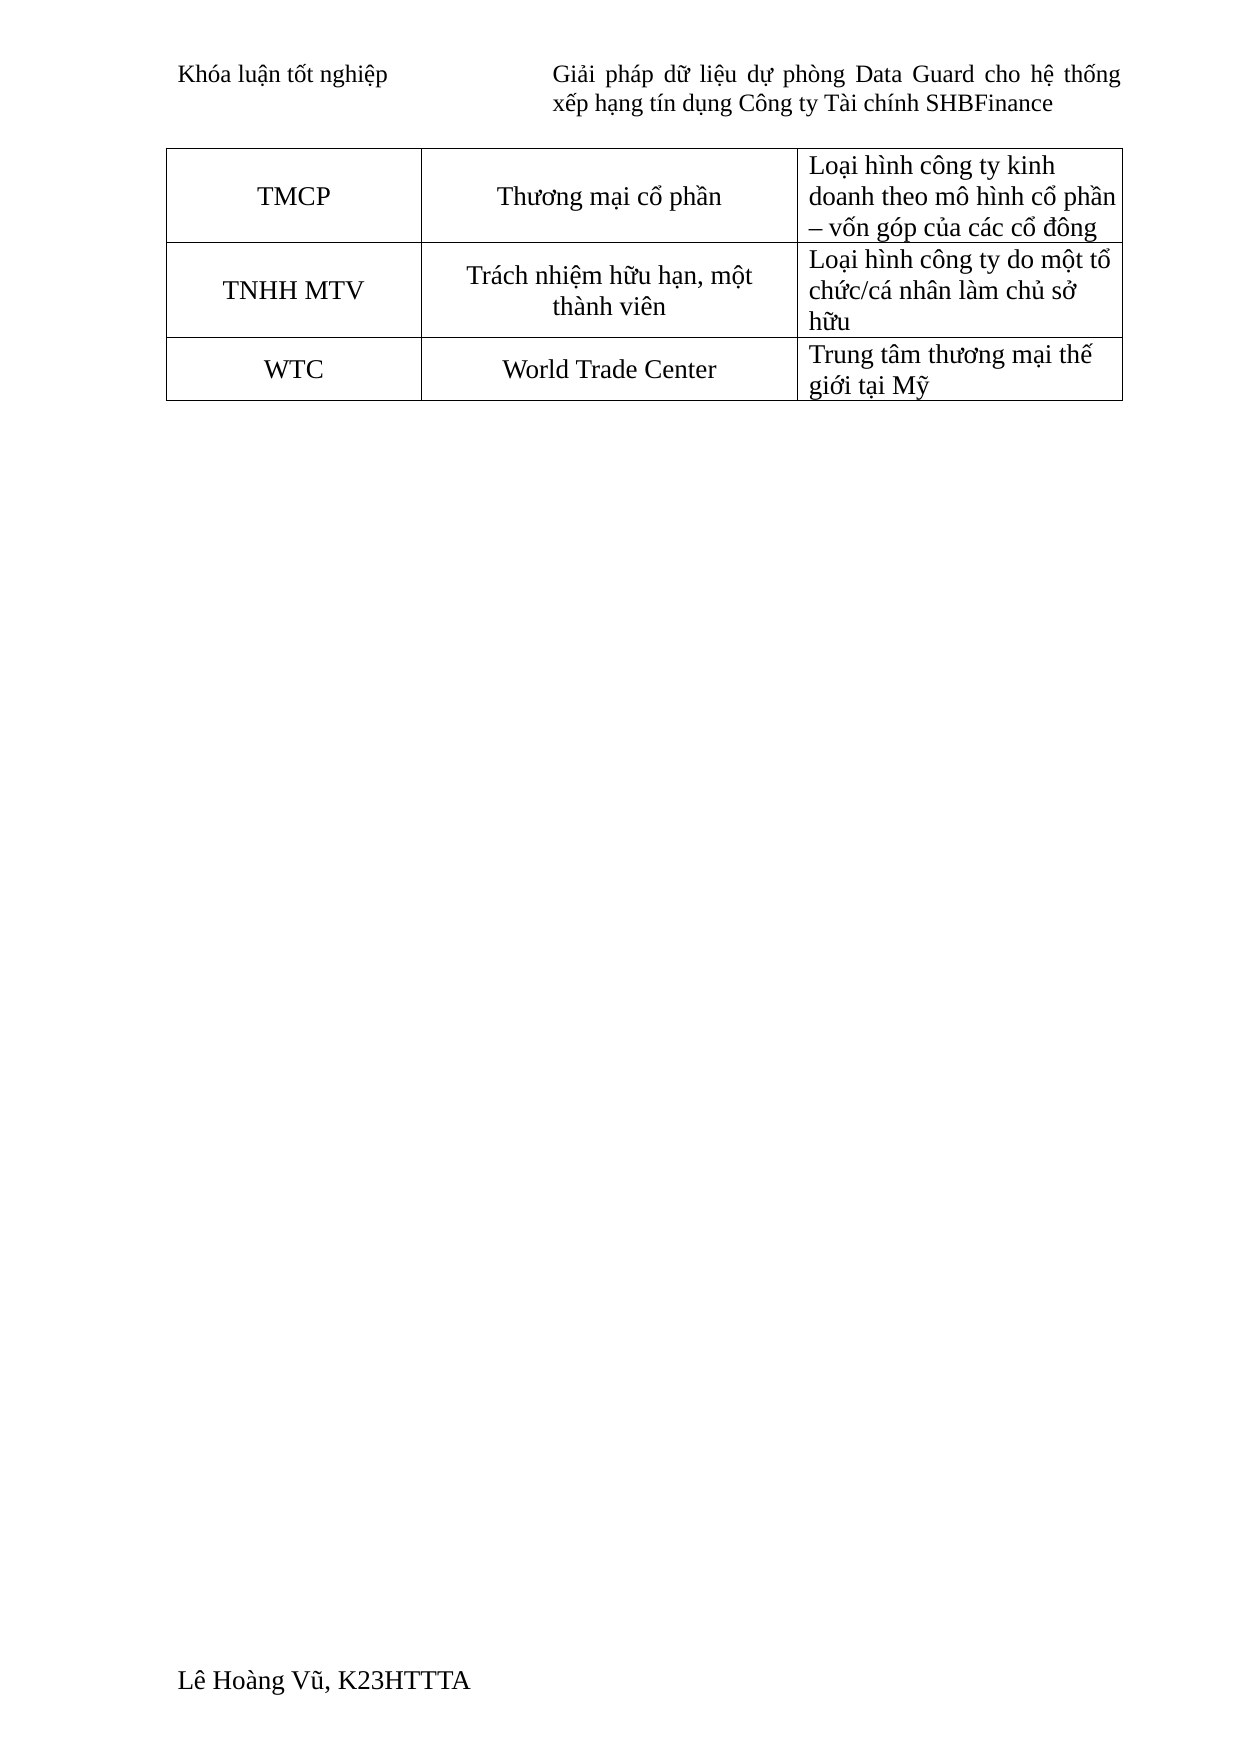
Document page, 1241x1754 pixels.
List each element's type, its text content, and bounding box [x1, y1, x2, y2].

table_cell Trách nhiệm hữu hạn, một thành viên [422, 243, 797, 337]
table_cell Thương mại cổ phần [422, 149, 797, 242]
table_cell TMCP [167, 149, 421, 242]
table_cell World Trade Center [422, 338, 797, 400]
table_cell TNHH MTV [167, 243, 421, 337]
table_cell Loại hình công ty do một tổ chức/cá nhân làm chủ sở hữu [798, 243, 1122, 337]
table_cell Loại hình công ty kinh doanh theo mô hình cổ phần – vốn góp của các cổ đông [798, 149, 1122, 242]
table_cell WTC [167, 338, 421, 400]
table_cell Trung tâm thương mại thế giới tại Mỹ [798, 338, 1122, 400]
